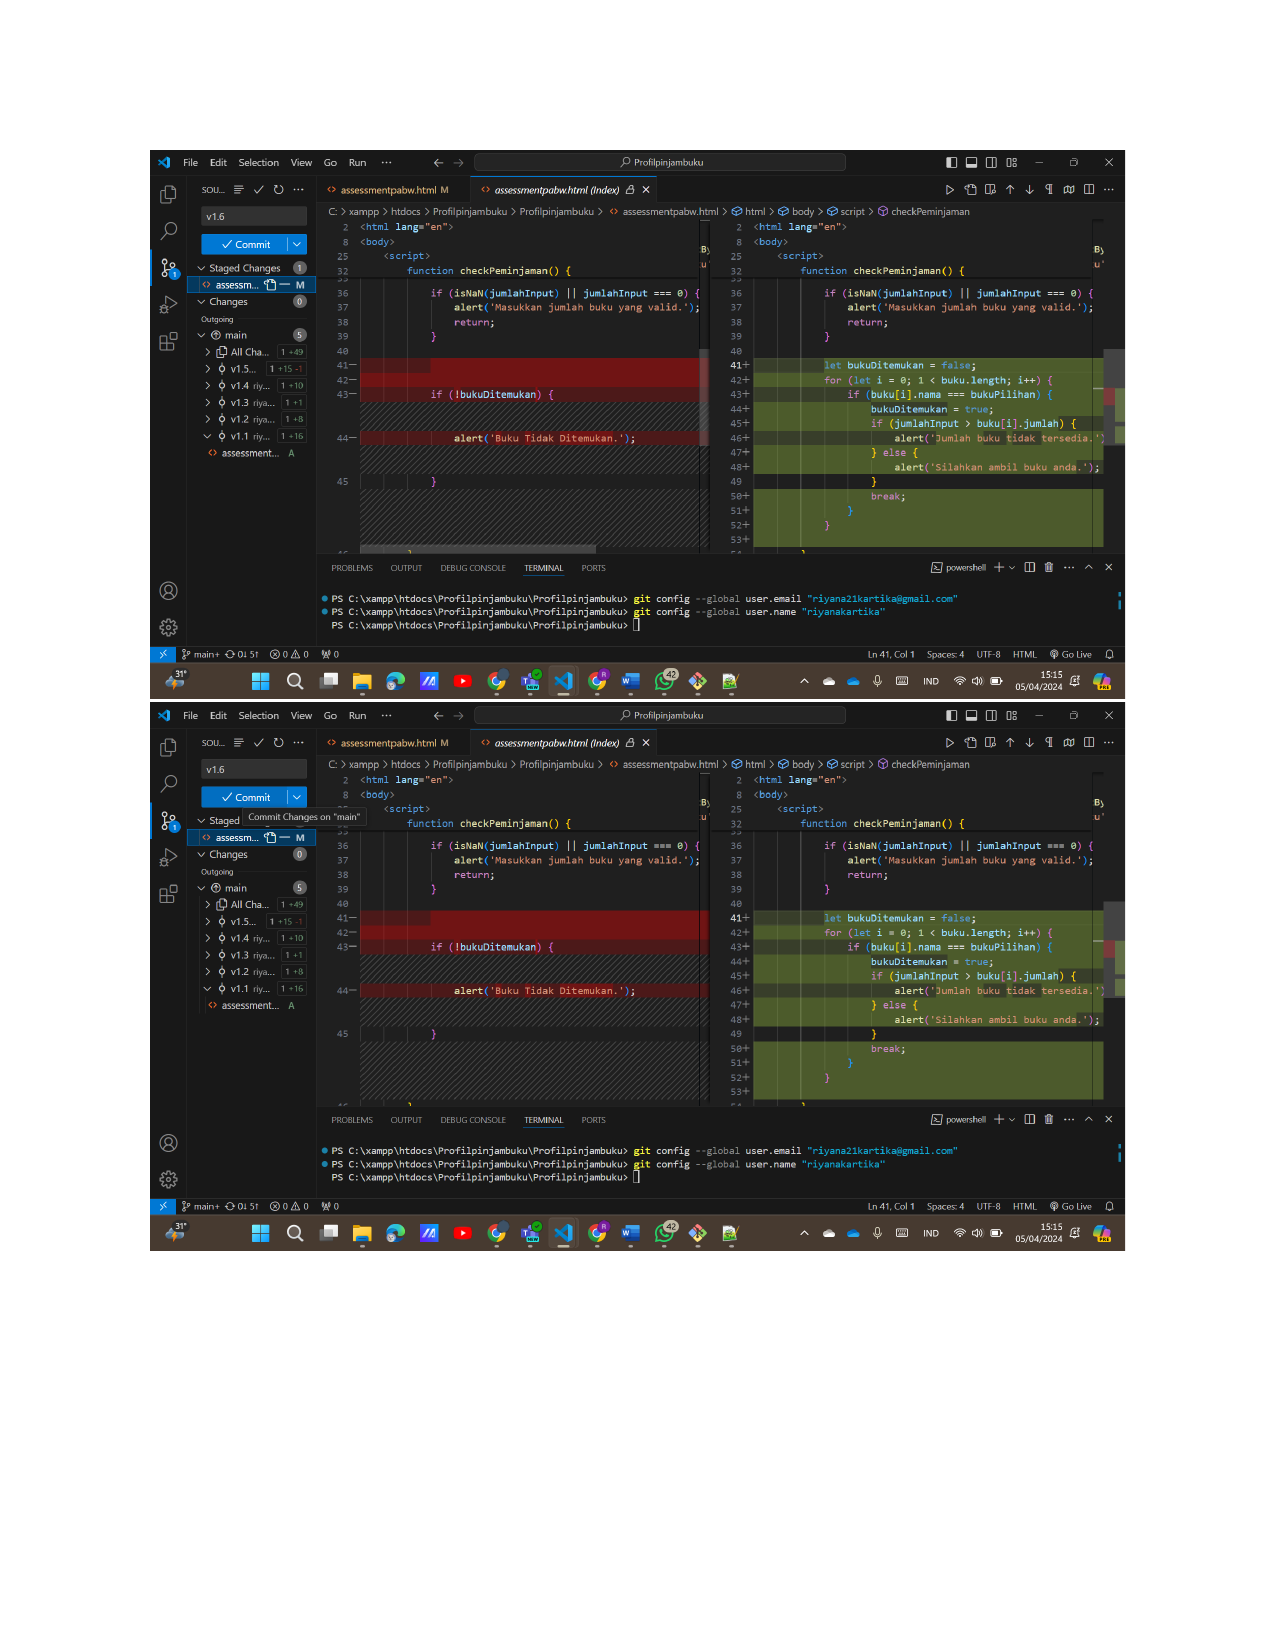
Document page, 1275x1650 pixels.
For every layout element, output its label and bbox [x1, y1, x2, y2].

picture [150, 702, 1125, 1251]
picture [150, 150, 1125, 699]
